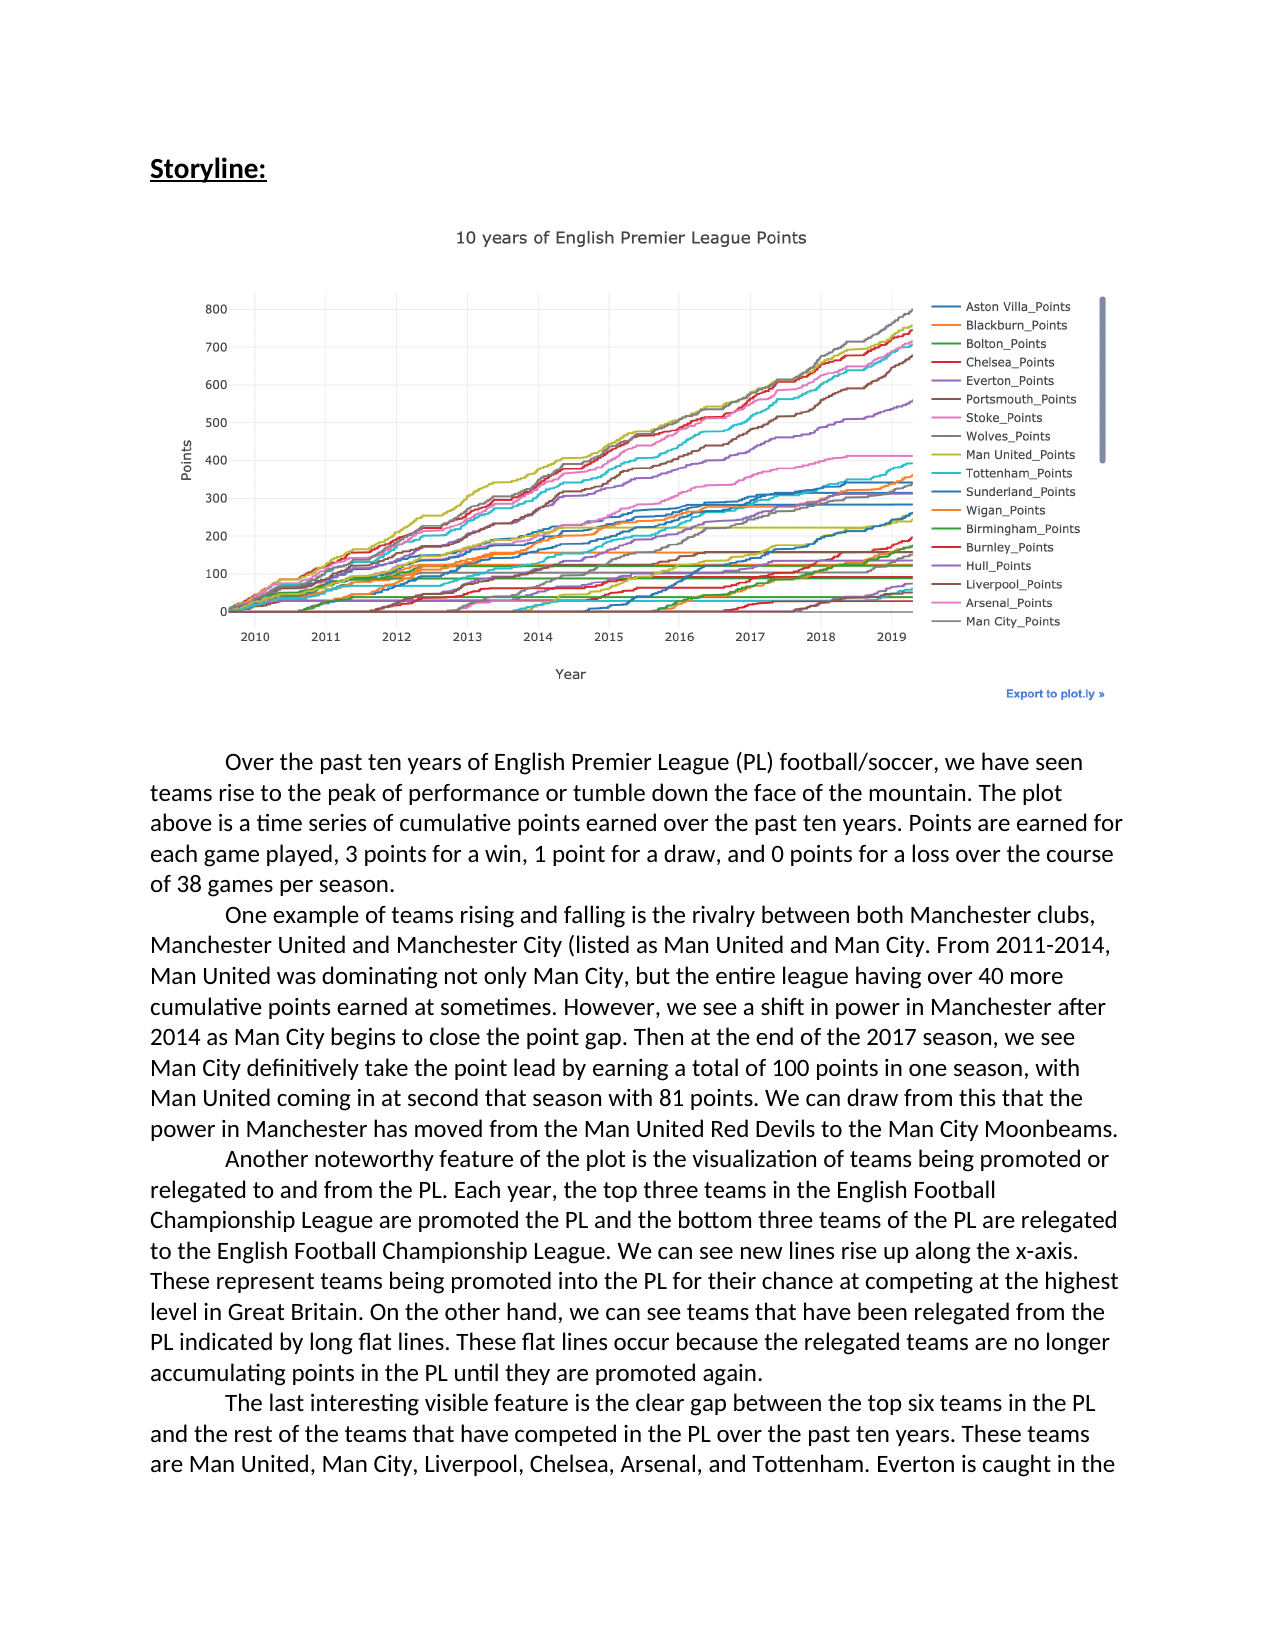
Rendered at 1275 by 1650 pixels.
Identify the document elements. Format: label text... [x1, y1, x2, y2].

picture [150, 221, 1125, 716]
text Another noteworthy feature of the plot is the visualization of teams being promoted or relegated to and from the PL. Each year, the top three teams in the English Football Championship League are promoted the PL and the bottom three teams of the PL are relegated to the English Football Championship League. We can see new lines rise up along the x-axis. These represent teams being promoted into the PL for their chance at competing at the highest level in Great Britain. On the other hand, we can see teams that have been relegated from the PL indicated by long flat lines. These flat lines occur because the relegated teams are no longer accumulating points in the PL until they are promoted again. [150, 1143, 1125, 1387]
text Over the past ten years of English Premier League (PL) football/soccer, we have seen teams rise to the peak of performance or tumble down the face of the mountain. The plot above is a time series of cumulative points earned over the past ten years. Points are earned for each game played, 3 points for a win, 1 point for a draw, and 0 points for a loss over the course of 38 games per season. [150, 747, 1125, 899]
text Storyline: [150, 150, 1125, 186]
text One example of teams rising and falling is the rivalry between both Manchester clubs, Manchester United and Manchester City (listed as Man United and Man City. From 2011-2014, Man United was dominating not only Man City, but the entire league having over 40 more cumulative points earned at sometimes. However, we see a shift in power in Manchester after 2014 as Man City begins to close the point gap. Then at the end of the 2017 season, we see Man City definitively take the point lead by earning a total of 100 points in one season, with Man United coming in at second that season with 81 points. We can draw from this that the power in Manchester has moved from the Man United Red Devils to the Man City Moonbeams. [150, 899, 1125, 1143]
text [150, 1387, 1125, 1479]
